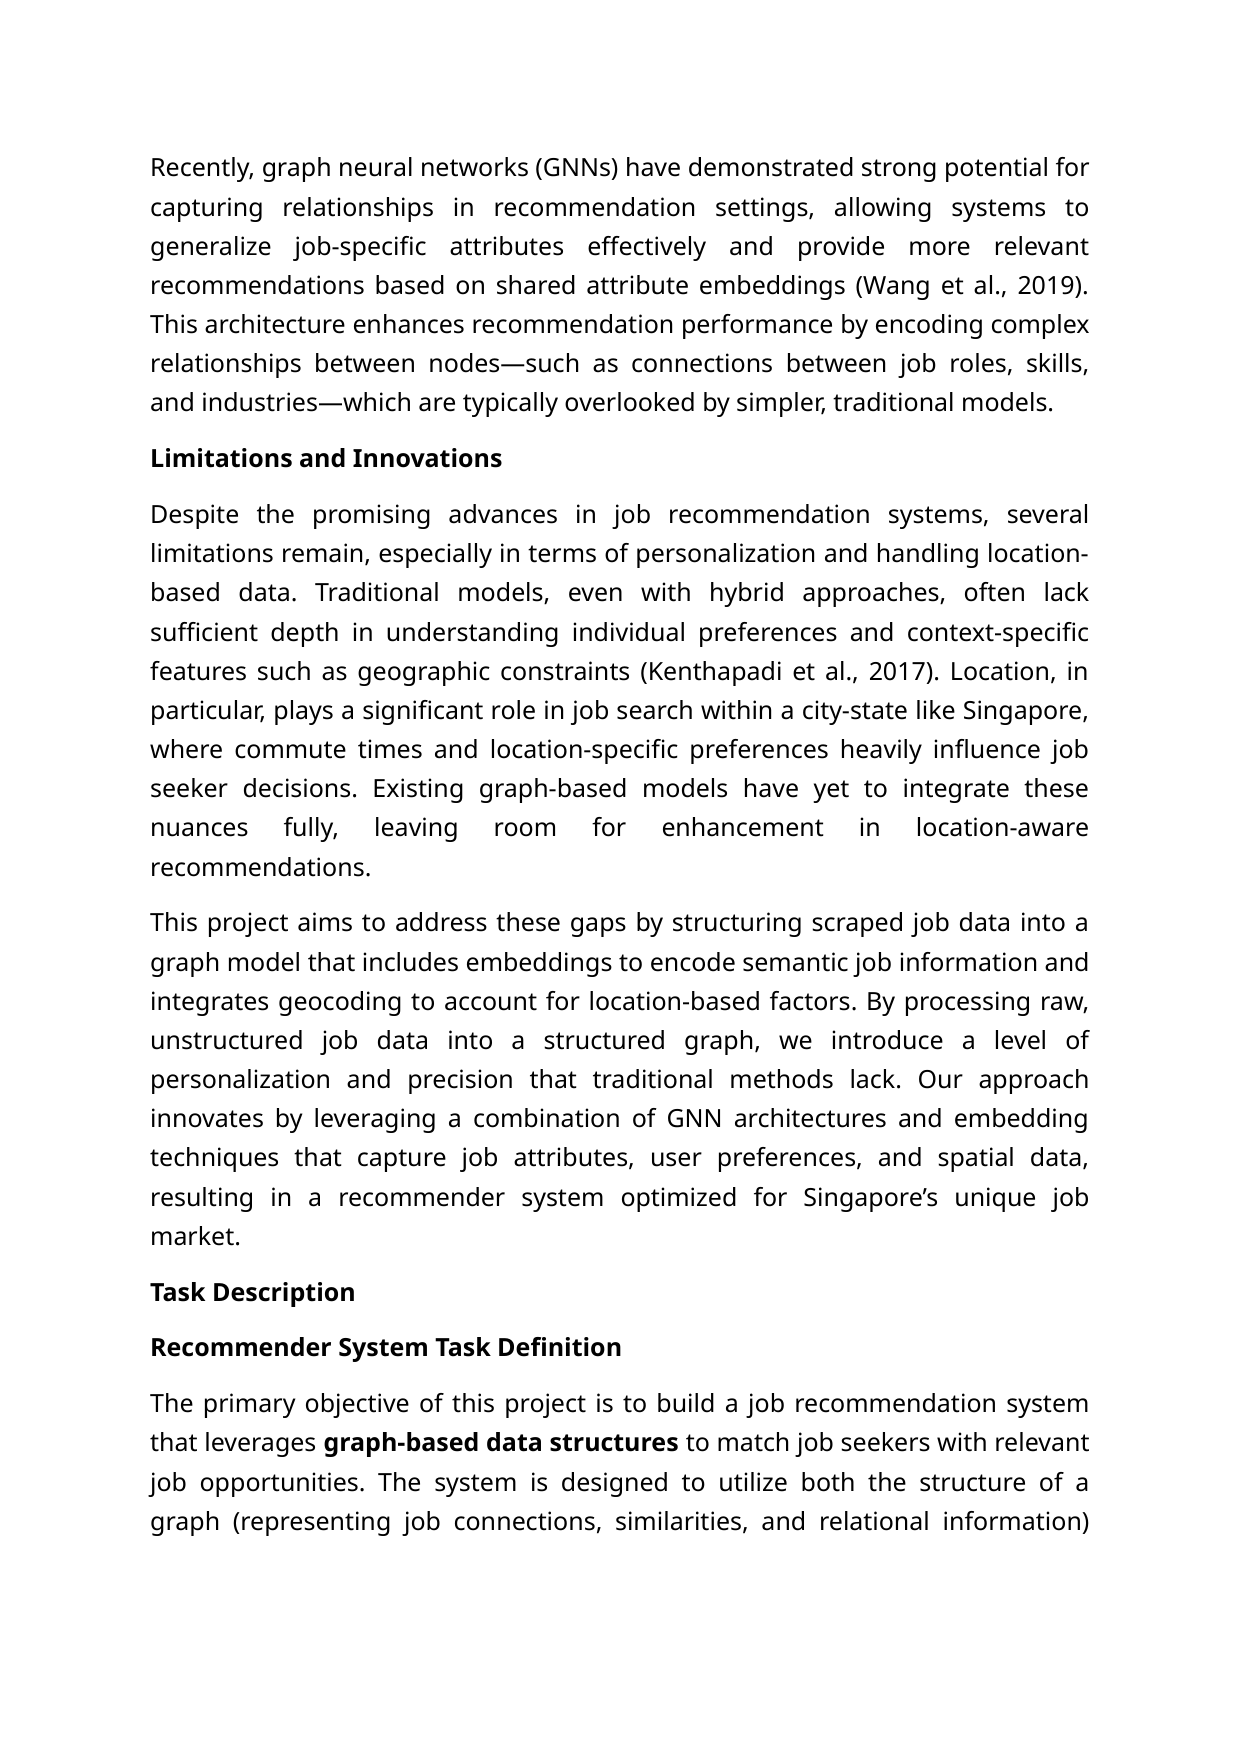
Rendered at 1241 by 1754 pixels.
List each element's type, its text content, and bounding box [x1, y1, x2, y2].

text Limitations and Innovations [150, 441, 1090, 475]
text Recommender System Task Definition [150, 1330, 1090, 1364]
text This project aims to address these gaps by structuring scraped job data into a graph model that includes embeddings to encode semantic job information and integrates geocoding to account for location-based factors. By processing raw, unstructured job data into a structured graph, we introduce a level of personalization and precision that traditional methods lack. Our approach innovates by leveraging a combination of GNN architectures and embedding techniques that capture job attributes, user preferences, and spatial data, resulting in a recommender system optimized for Singapore’s unique job market. [150, 905, 1090, 1252]
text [150, 150, 1090, 419]
text Task Description [150, 1274, 1090, 1308]
text Despite the promising advances in job recommendation systems, several limitations remain, especially in terms of personalization and handling location-based data. Traditional models, even with hybrid approaches, often lack sufficient depth in understanding individual preferences and context-specific features such as geographic constraints (Kenthapadi et al., 2017). Location, in particular, plays a significant role in job search within a city-state like Singapore, where commute times and location-specific preferences heavily influence job seeker decisions. Existing graph-based models have yet to integrate these nuances fully, leaving room for enhancement in location-aware recommendations. [150, 497, 1090, 883]
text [150, 1386, 1090, 1537]
